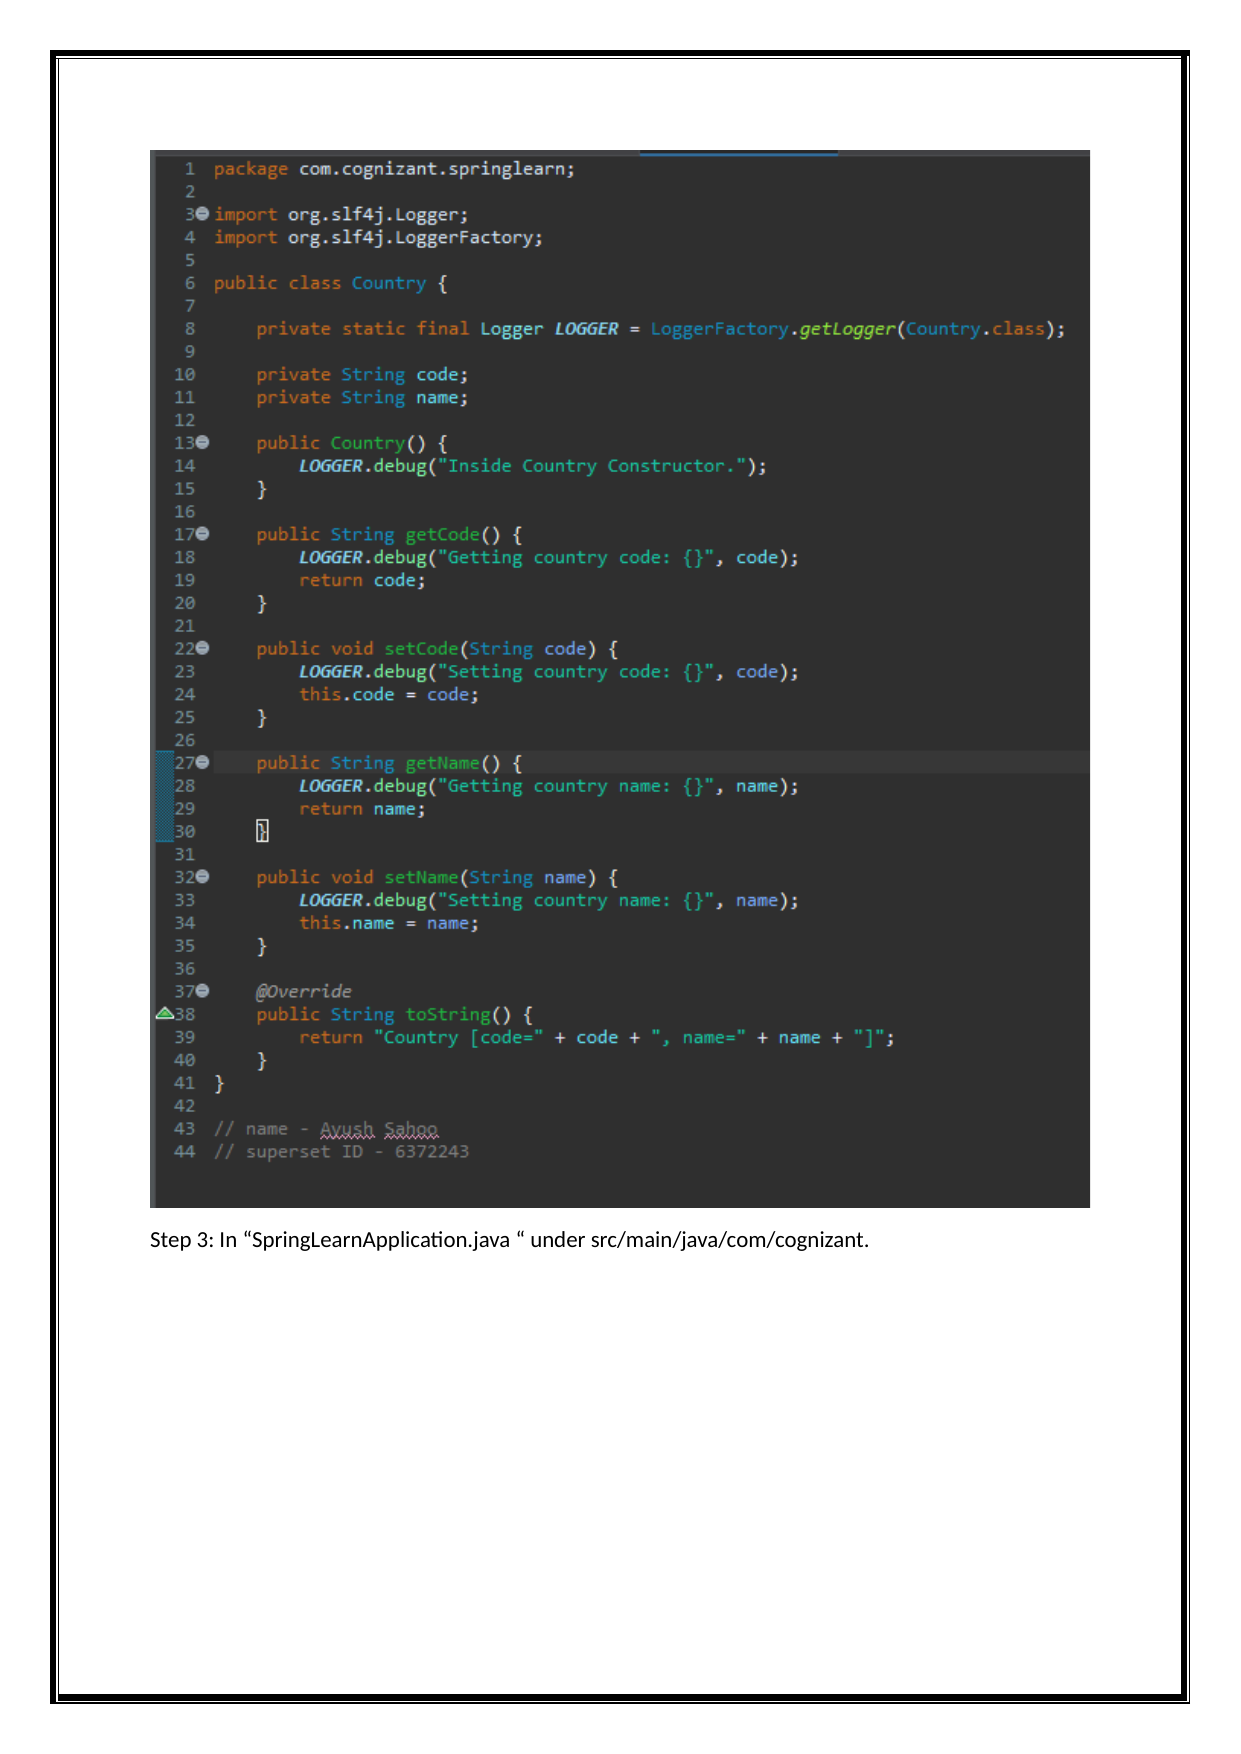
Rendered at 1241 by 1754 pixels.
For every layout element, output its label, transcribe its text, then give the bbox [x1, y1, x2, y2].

text Step 3: In “SpringLearnApplication.java “ under src/main/java/com/cognizant. [150, 1226, 1090, 1254]
picture [150, 150, 1091, 1208]
